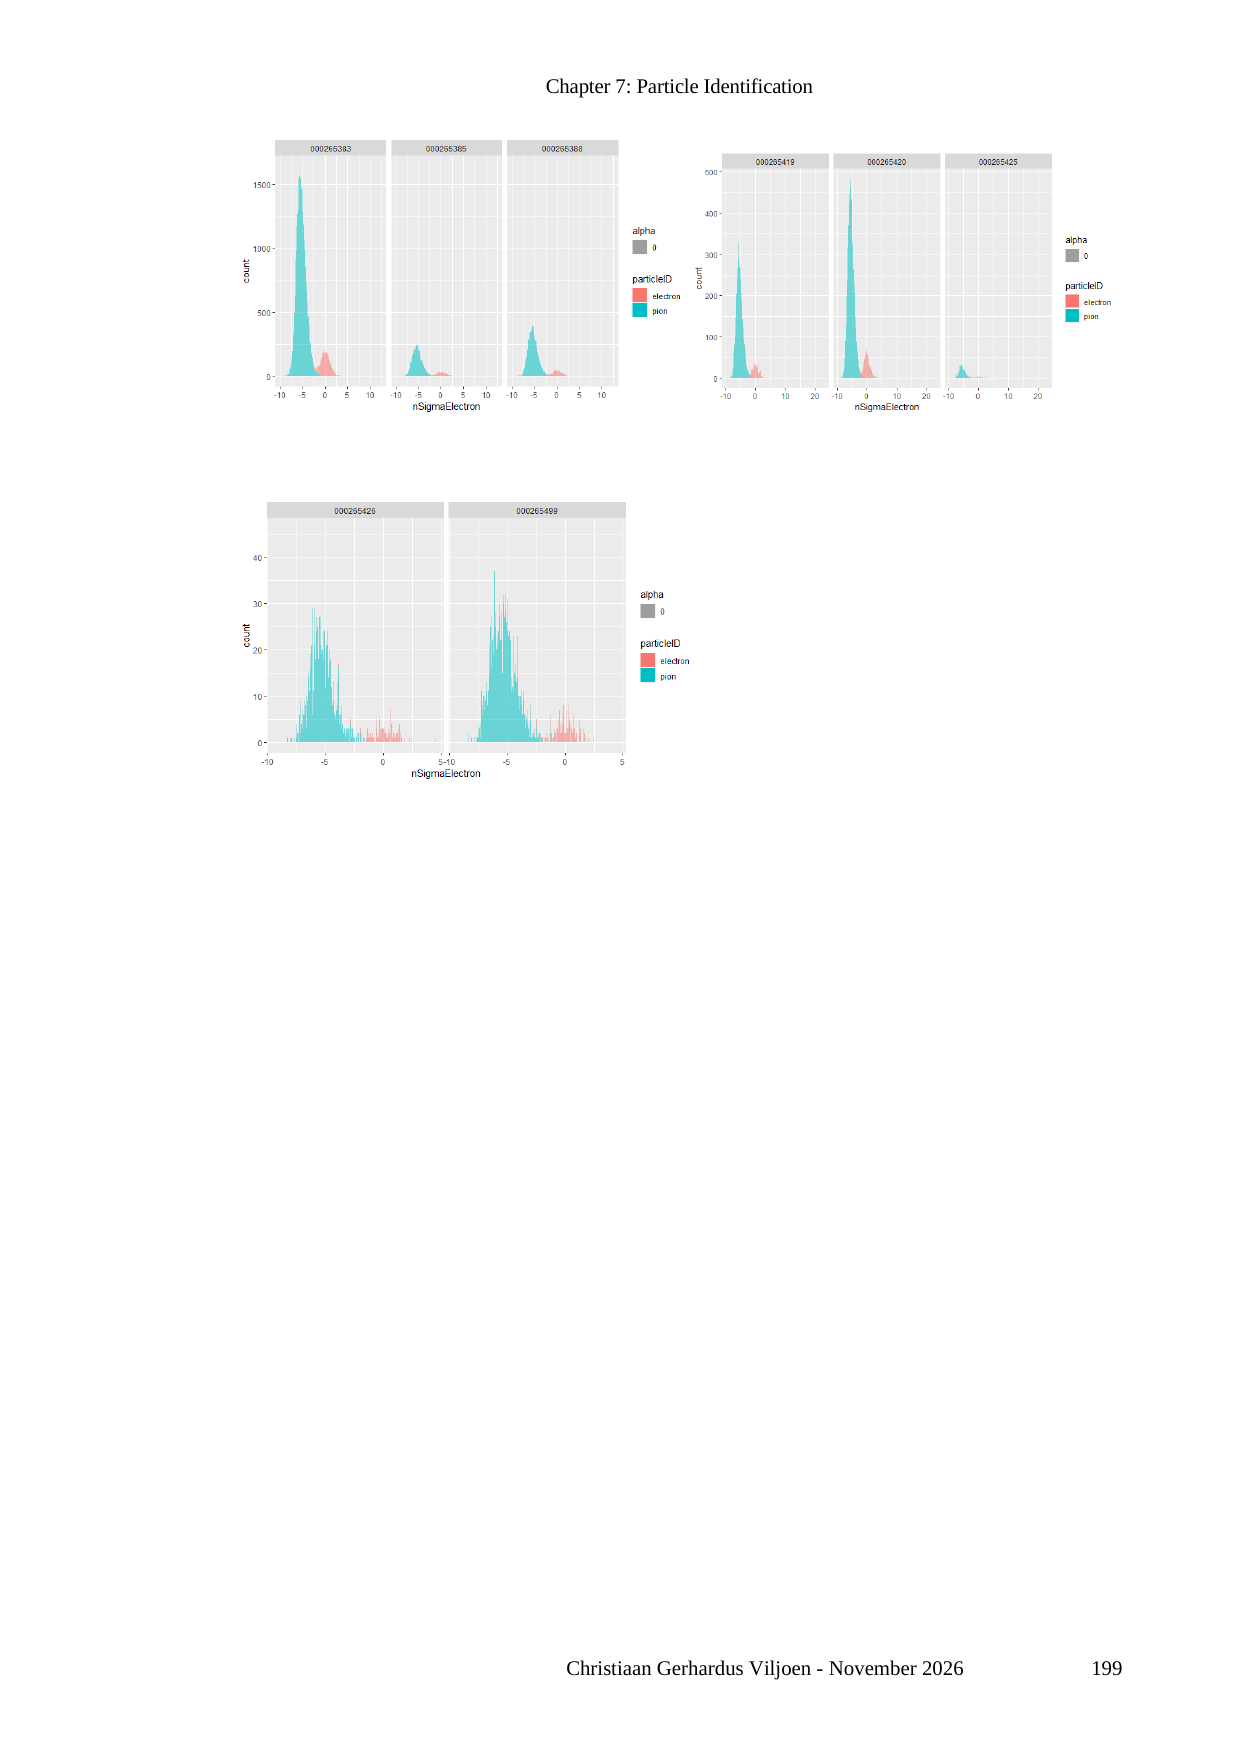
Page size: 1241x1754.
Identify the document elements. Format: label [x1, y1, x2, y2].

picture [236, 135, 1120, 416]
picture [236, 497, 699, 783]
